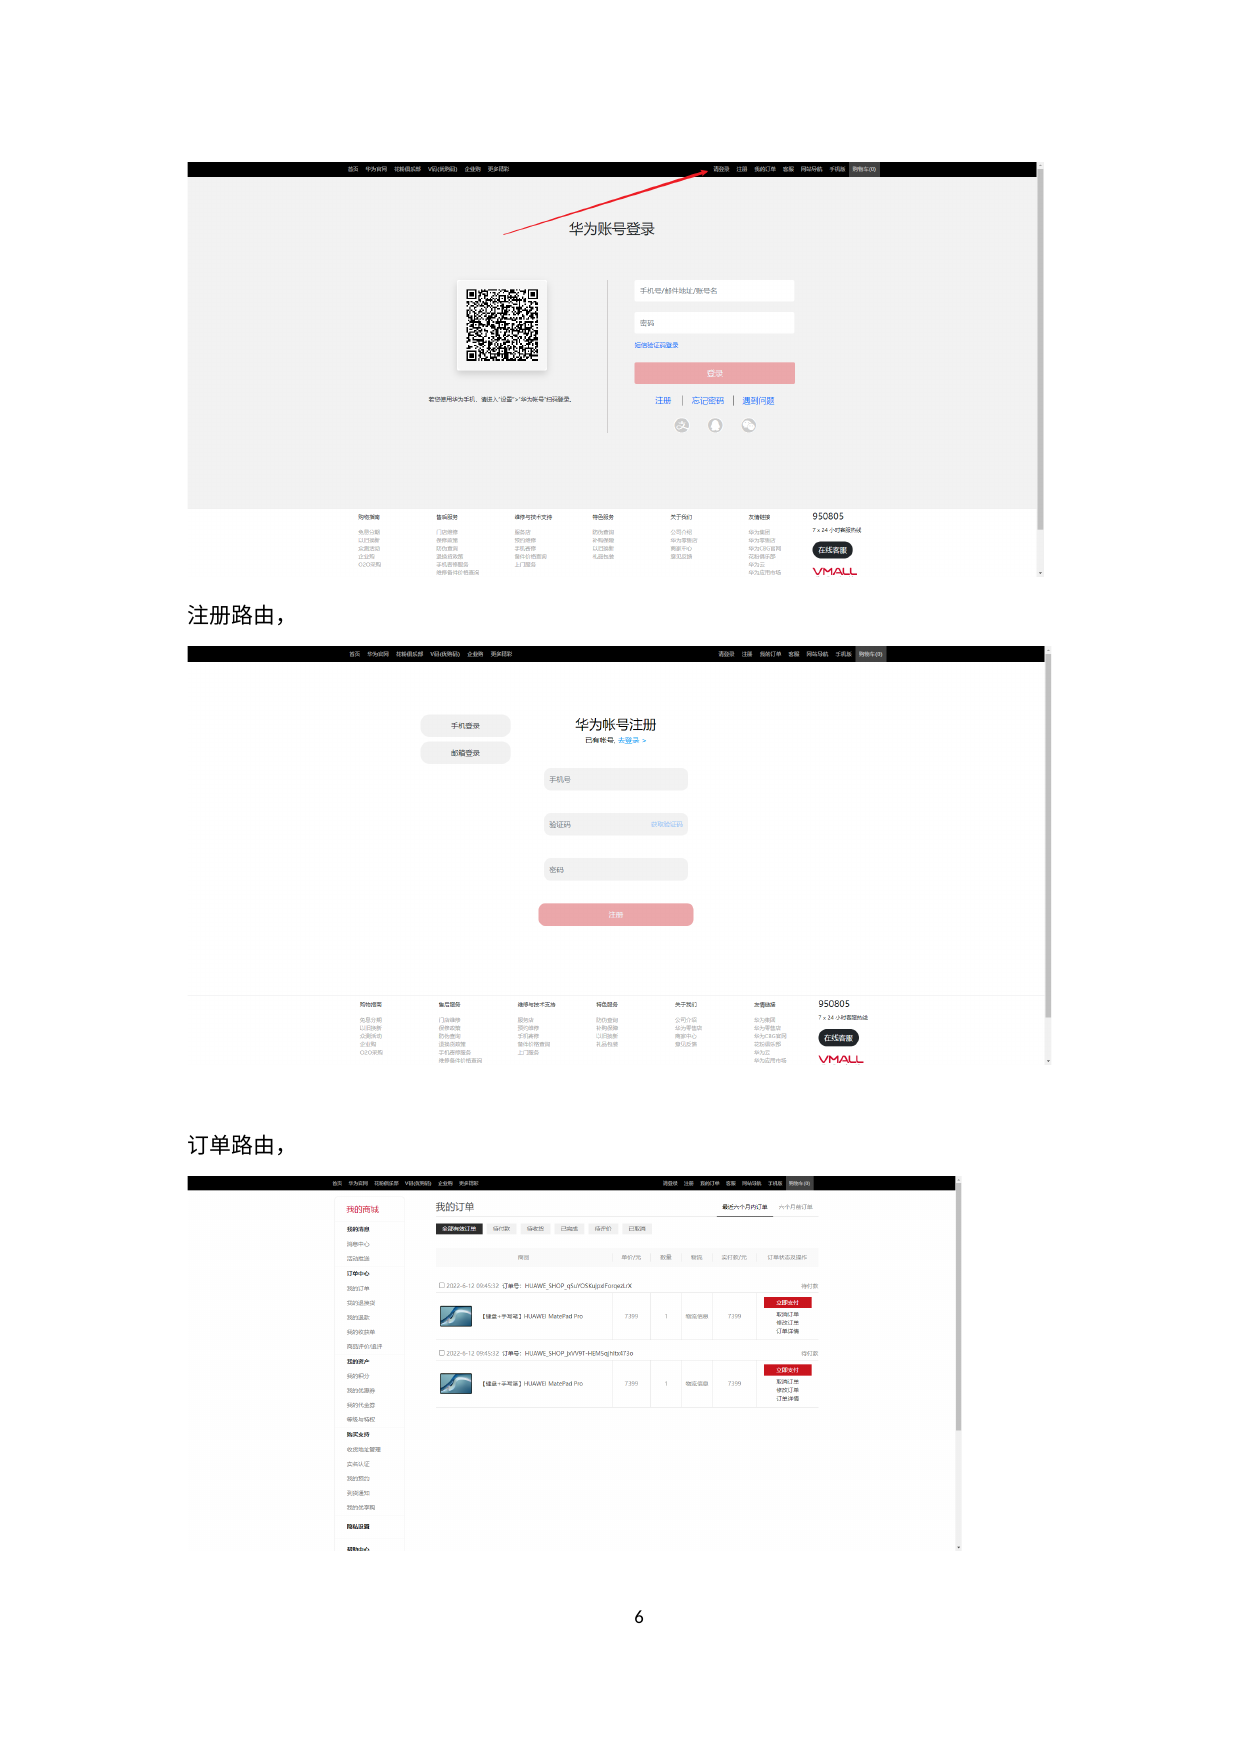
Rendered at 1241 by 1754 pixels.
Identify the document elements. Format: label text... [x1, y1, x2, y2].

picture [187, 1176, 962, 1551]
text 注册路由， [187, 598, 1053, 630]
picture [187, 162, 1044, 577]
text 订单路由， [187, 1128, 1053, 1160]
picture [187, 646, 1052, 1065]
